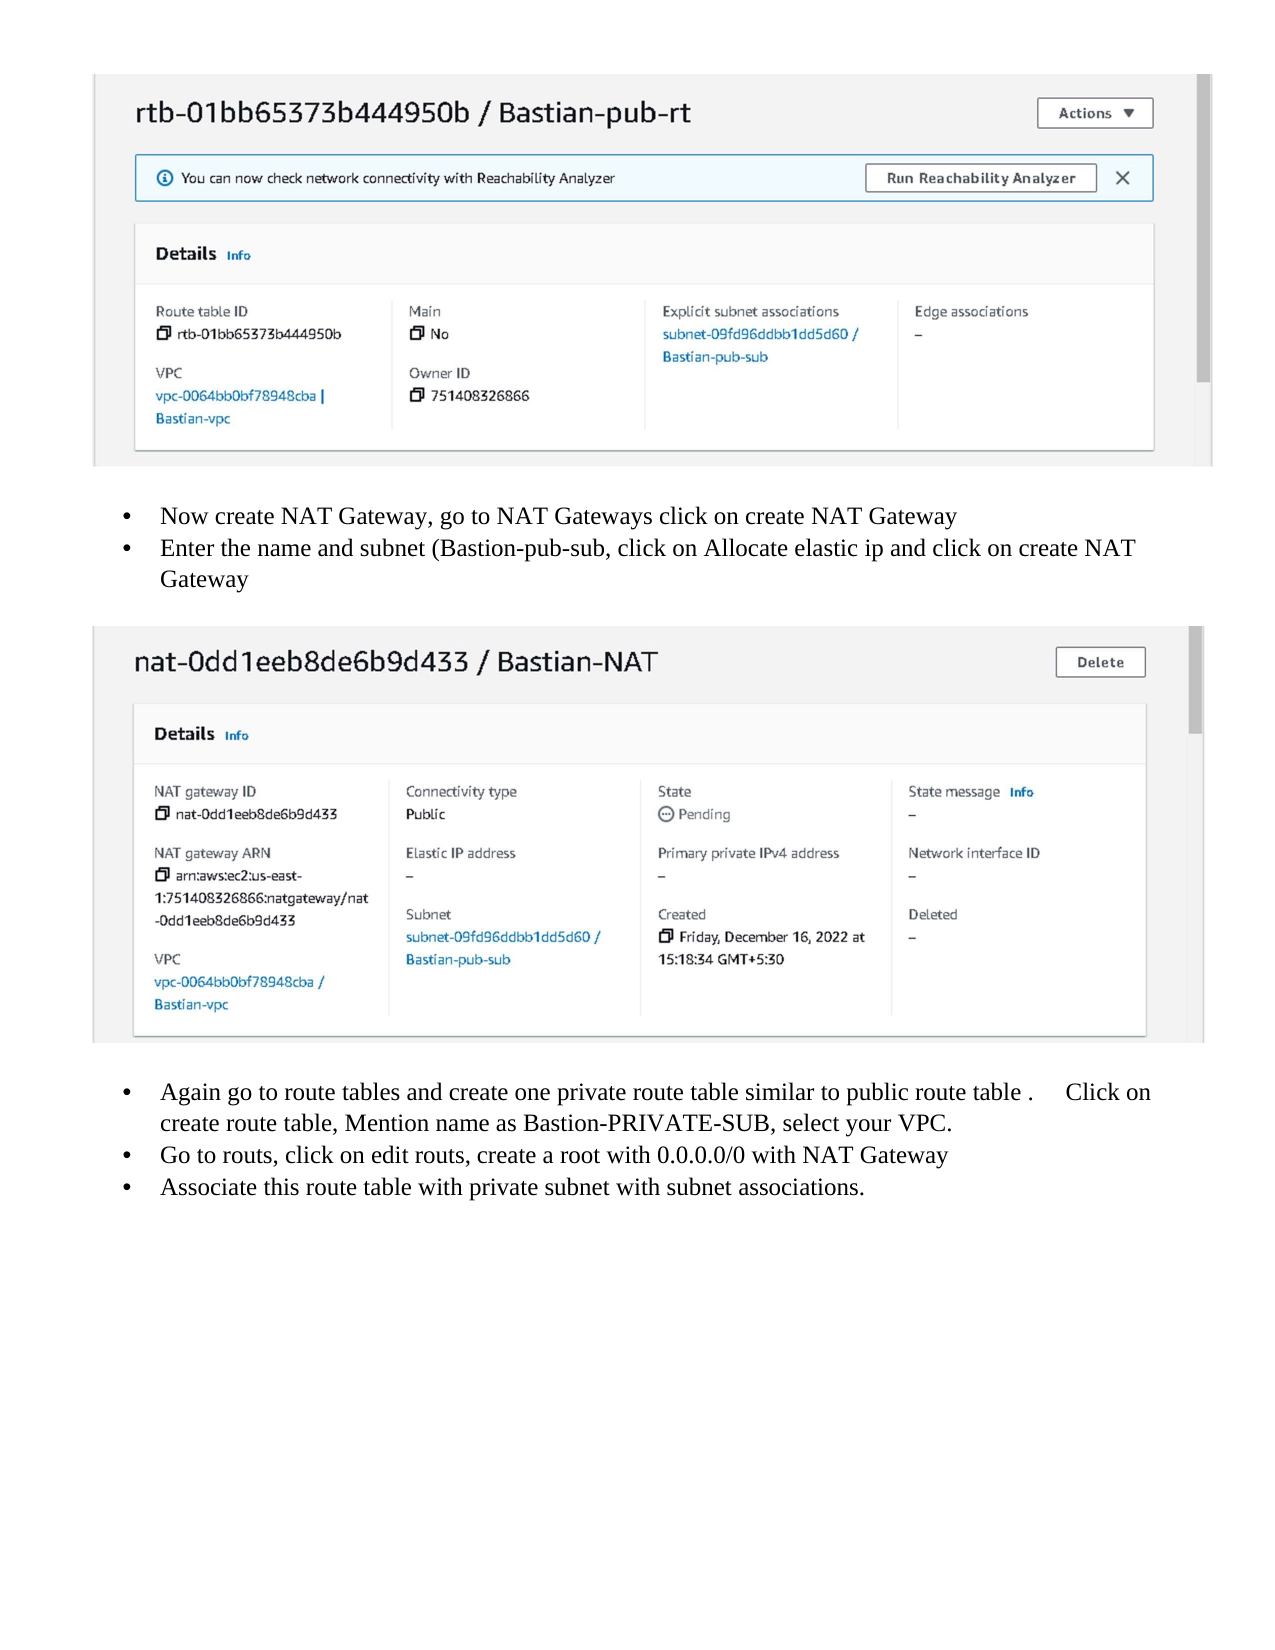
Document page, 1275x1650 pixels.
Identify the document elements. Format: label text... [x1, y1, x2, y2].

picture [91, 74, 1218, 467]
list Enter the name and subnet (Bastion-pub-sub, click on Allocate elastic ip and click on create NAT Gateway [122, 533, 1200, 593]
list Now create NAT Gateway, go to NAT Gateways click on create NAT Gateway [122, 501, 1200, 530]
list Associate this route table with private subnet with subnet associations. [122, 1172, 1200, 1201]
picture [91, 626, 1218, 1043]
list Go to routs, click on edit routs, create a root with 0.0.0.0/0 with NAT Gateway [122, 1140, 1200, 1169]
list Again go to route tables and create one private route table similar to public route table .  Click on create route table, Mention name as Bastion-PRIVATE-SUB, select your VPC. [122, 1077, 1200, 1137]
